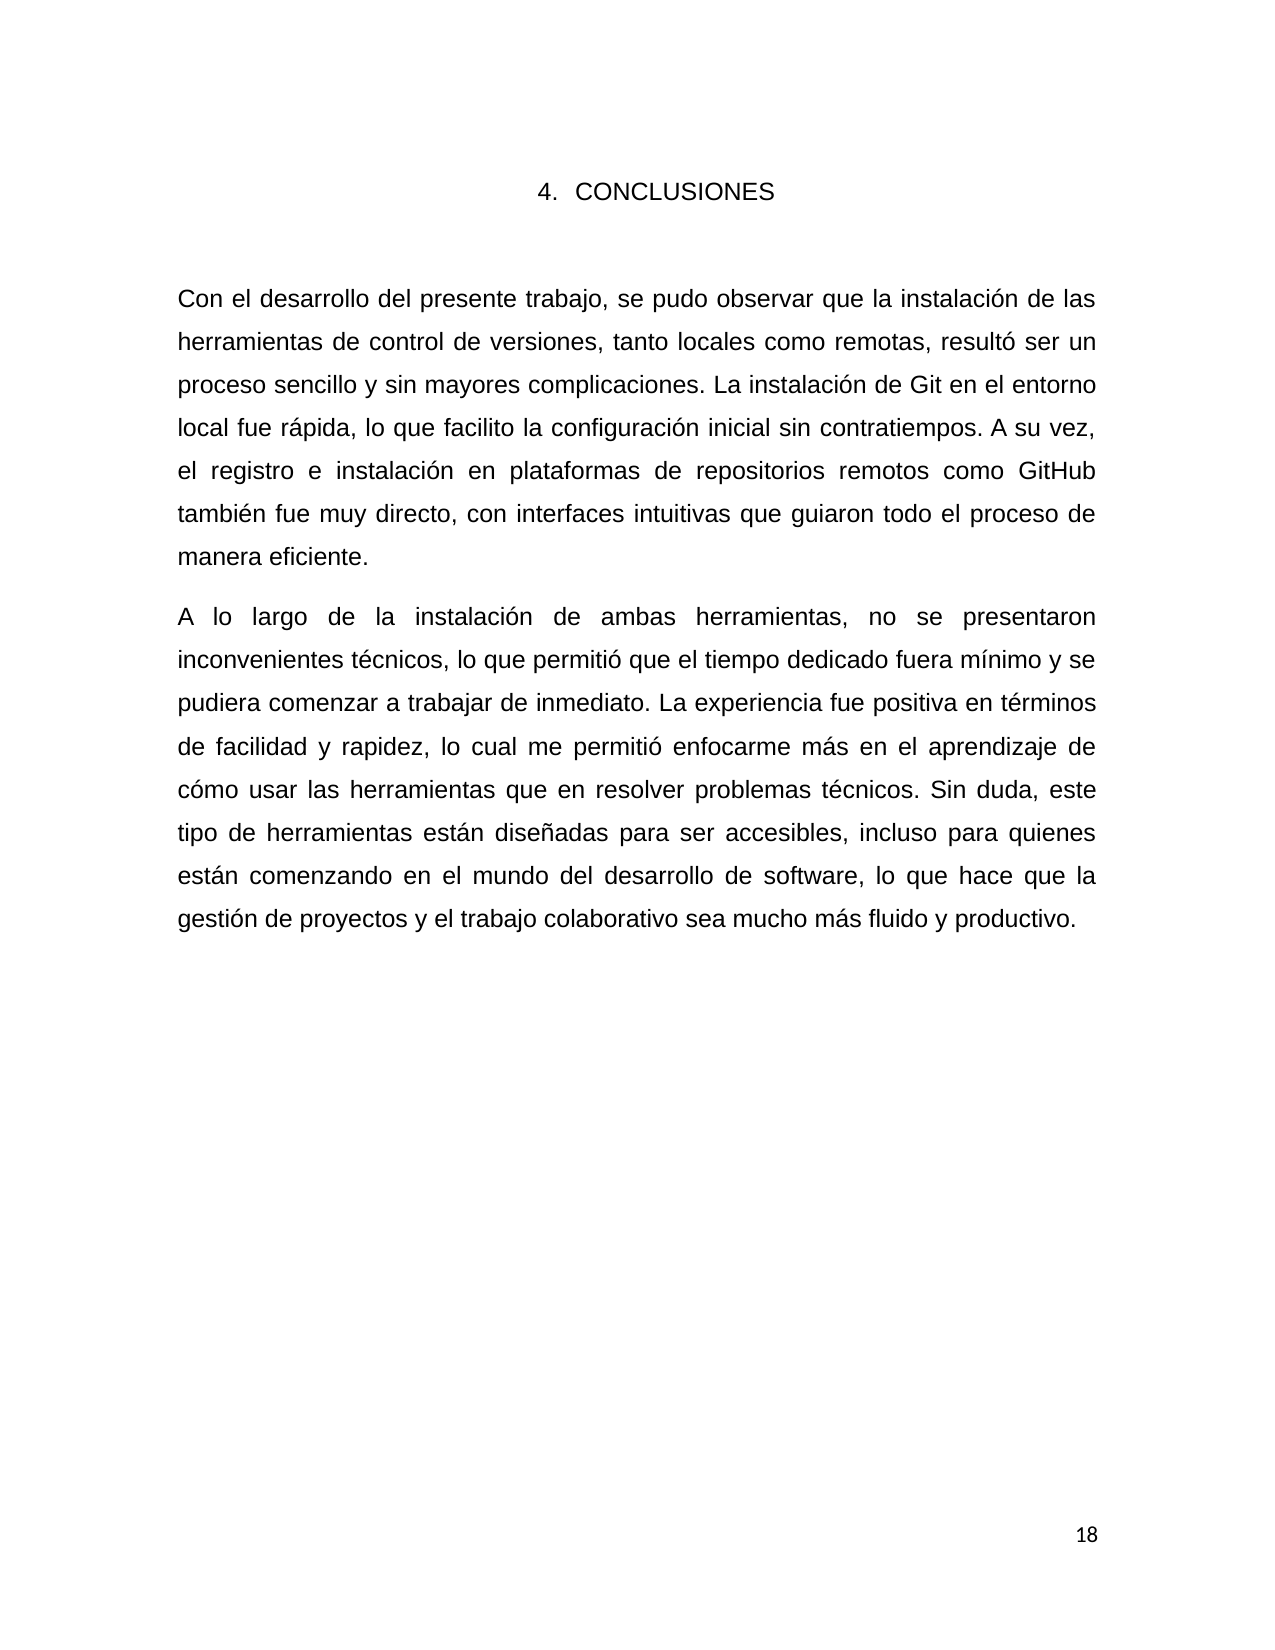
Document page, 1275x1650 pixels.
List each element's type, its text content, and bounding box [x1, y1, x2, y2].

list CONCLUSIONES [215, 177, 1098, 206]
text Con el desarrollo del presente trabajo, se pudo observar que la instalación de las herramientas de control de versiones, tanto locales como remotas, resultó ser un proceso sencillo y sin mayores complicaciones. La instalación de Git en el entorno local fue rápida, lo que facilito la configuración inicial sin contratiempos. A su vez, el registro e instalación en plataformas de repositorios remotos como GitHub también fue muy directo, con interfaces intuitivas que guiaron todo el proceso de manera eficiente. [177, 283, 1098, 571]
text A lo largo de la instalación de ambas herramientas, no se presentaron inconvenientes técnicos, lo que permitió que el tiempo dedicado fuera mínimo y se pudiera comenzar a trabajar de inmediato. La experiencia fue positiva en términos de facilidad y rapidez, lo cual me permitió enfocarme más en el aprendizaje de cómo usar las herramientas que en resolver problemas técnicos. Sin duda, este tipo de herramientas están diseñadas para ser accesibles, incluso para quienes están comenzando en el mundo del desarrollo de software, lo que hace que la gestión de proyectos y el trabajo colaborativo sea mucho más fluido y productivo. [177, 602, 1098, 933]
